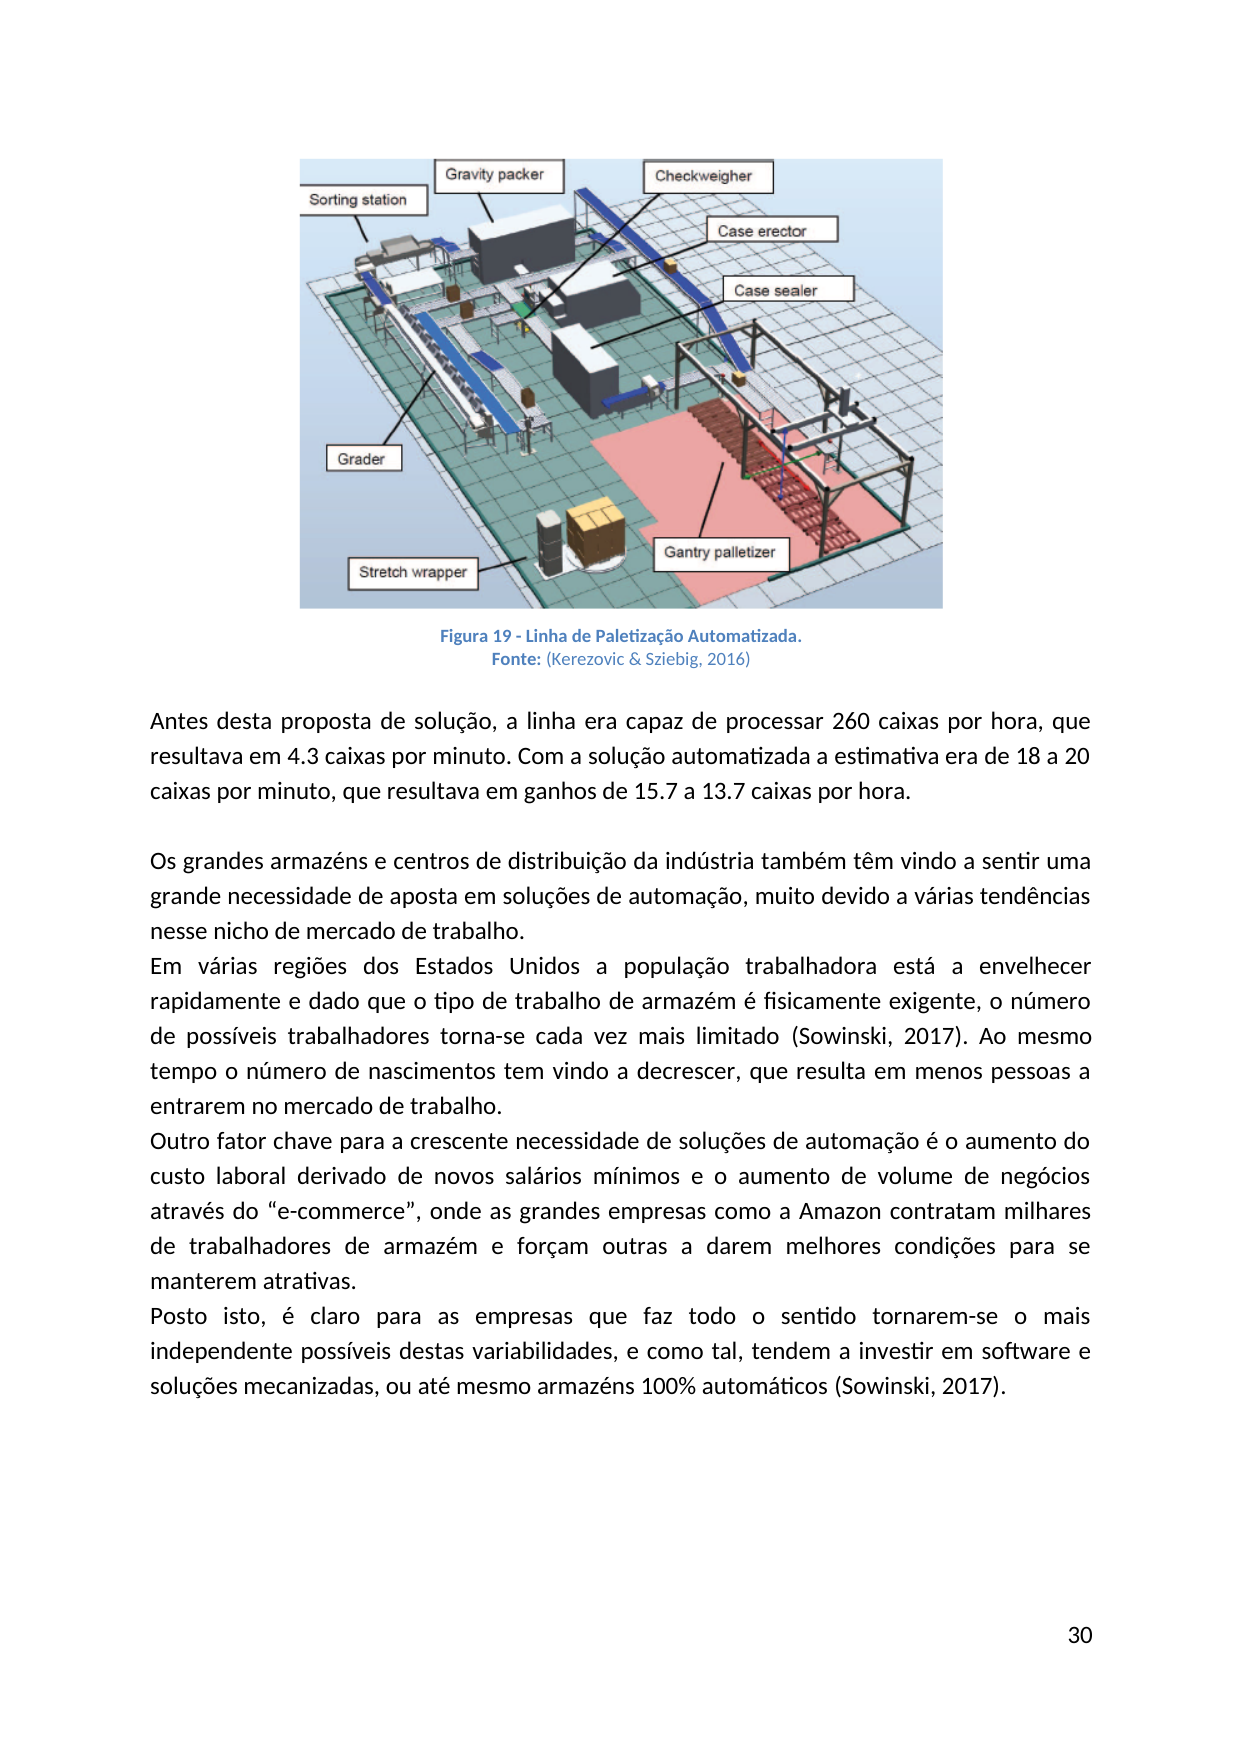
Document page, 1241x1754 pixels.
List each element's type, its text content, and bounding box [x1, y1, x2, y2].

text Posto isto, é claro para as empresas que faz todo o sentido tornarem-se o mais independente possíveis destas variabilidades, e como tal, tendem a investir em software e soluções mecanizadas, ou até mesmo armazéns 100% automáticos (Sowinski, 2017). [150, 1300, 1092, 1401]
text Os grandes armazéns e centros de distribuição da indústria também têm vindo a sentir uma grande necessidade de aposta em soluções de automação, muito devido a várias tendências nesse nicho de mercado de trabalho. [150, 845, 1092, 946]
text Antes desta proposta de solução, a linha era capaz de processar 260 caixas por hora, que resultava em 4.3 caixas por minuto. Com a solução automatizada a estimativa era de 18 a 20 caixas por minuto, que resultava em ganhos de 15.7 a 13.7 caixas por hora. [150, 705, 1092, 806]
picture [290, 150, 953, 620]
text Outro fator chave para a crescente necessidade de soluções de automação é o aumento do custo laboral derivado de novos salários mínimos e o aumento de volume de negócios através do “e-commerce”, onde as grandes empresas como a Amazon contratam milhares de trabalhadores de armazém e forçam outras a darem melhores condições para se manterem atrativas. [150, 1125, 1092, 1296]
text Fonte: (Kerezovic & Sziebig, 2016) [150, 647, 1092, 670]
text Em várias regiões dos Estados Unidos a população trabalhadora está a envelhecer rapidamente e dado que o tipo de trabalho de armazém é fisicamente exigente, o número de possíveis trabalhadores torna-se cada vez mais limitado (Sowinski, 2017). Ao mesmo tempo o número de nascimentos tem vindo a decrescer, que resulta em menos pessoas a entrarem no mercado de trabalho. [150, 950, 1092, 1121]
